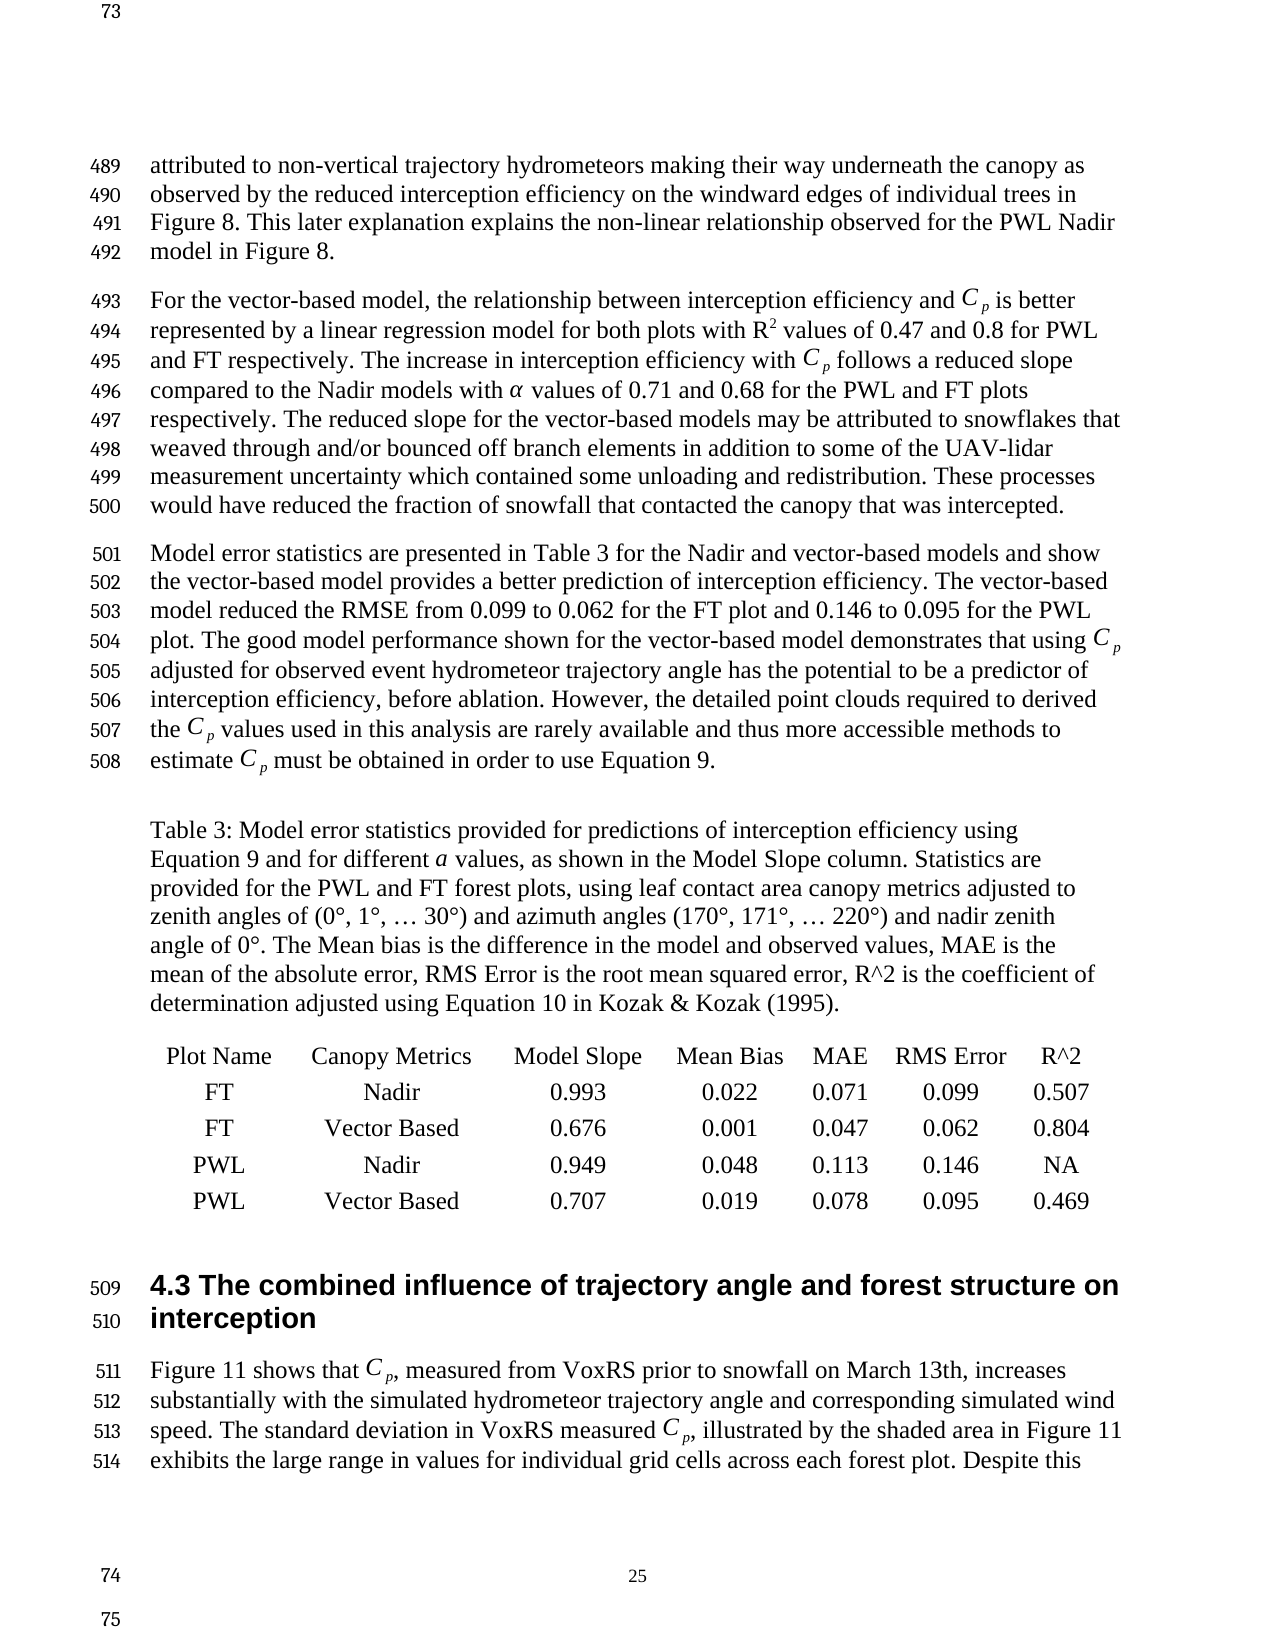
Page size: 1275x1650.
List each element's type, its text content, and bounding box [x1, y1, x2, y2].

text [150, 150, 1125, 265]
subtitle 4.3 The combined influence of trajectory angle and forest structure on interception [150, 1268, 1125, 1335]
text For the vector-based model, the relationship between interception efficiency and is better represented by a linear regression model for both plots with R2 values of 0.47 and 0.8 for PWL and FT respectively. The increase in interception efficiency with follows a reduced slope compared to the Nadir models with values of 0.71 and 0.68 for the PWL and FT plots respectively. The reduced slope for the vector-based models may be attributed to snowflakes that weaved through and/or bounced off branch elements in addition to some of the UAV-lidar measurement uncertainty which contained some unloading and redistribution. These processes would have reduced the fraction of snowfall that contacted the canopy that was intercepted. [150, 284, 1125, 519]
table_header Table 3: Model error statistics provided for predictions of interception efficiency using Equation 9 and for different values, as shown in the Model Slope column. Statistics are provided for the PWL and FT forest plots, using leaf contact area canopy metrics adjusted to zenith angles of (0°, 1°, … 30°) and azimuth angles (170°, 171°, … 220°) and nadir zenith angle of 0°. The Mean bias is the difference in the model and observed values, MAE is the mean of the absolute error, RMS Error is the root mean squared error, R^2 is the coefficient of determination adjusted using Equation 10 in Kozak & Kozak (1995). [139, 794, 1114, 1247]
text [150, 1354, 1125, 1474]
text Model error statistics are presented in Table 3 for the Nadir and vector-based models and show the vector-based model provides a better prediction of interception efficiency. The vector-based model reduced the RMSE from 0.099 to 0.062 for the FT plot and 0.146 to 0.095 for the PWL plot. The good model performance shown for the vector-based model demonstrates that using adjusted for observed event hydrometeor trajectory angle has the potential to be a predictor of interception efficiency, before ablation. However, the detailed point clouds required to derived the values used in this analysis are rarely available and thus more accessible methods to estimate must be obtained in order to use Equation 9. [150, 538, 1125, 776]
